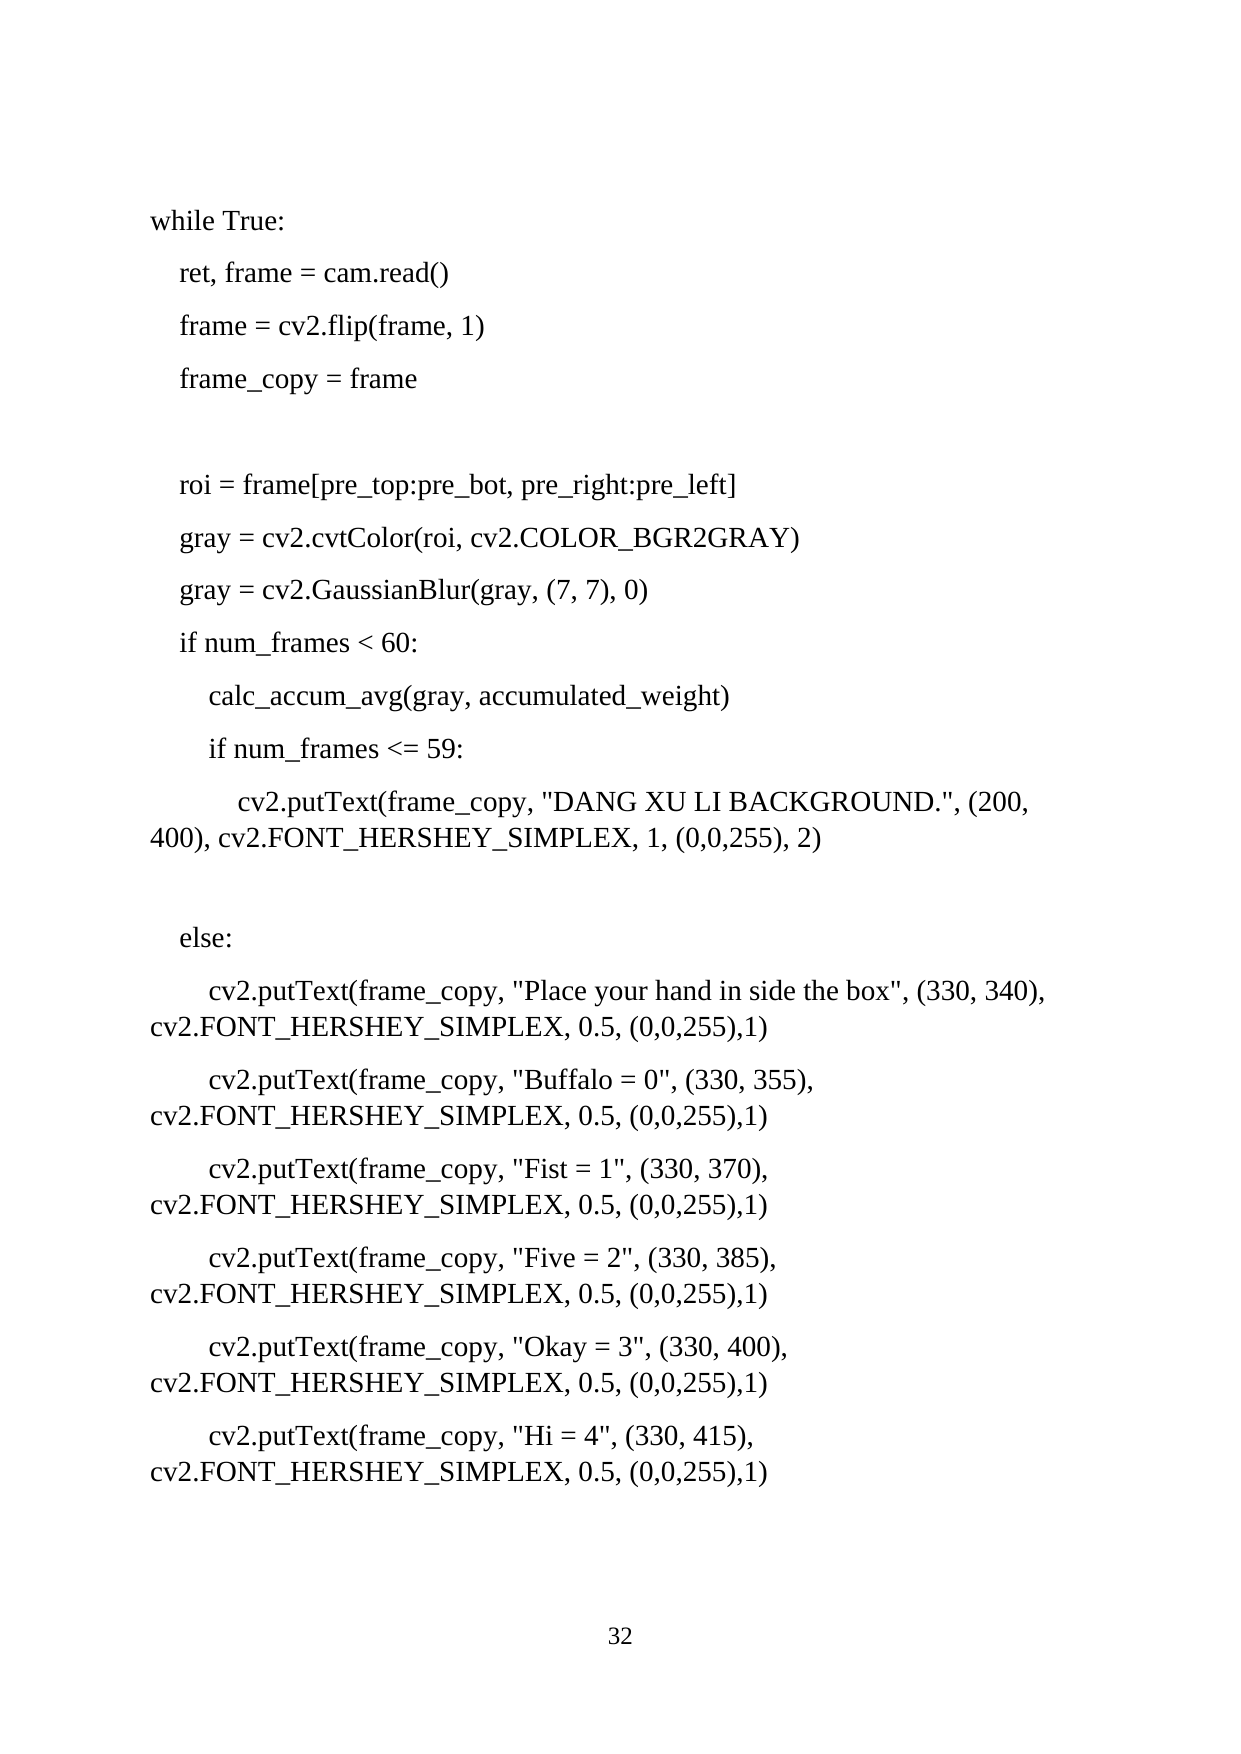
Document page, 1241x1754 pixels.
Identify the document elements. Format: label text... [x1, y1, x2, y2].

text else: [150, 920, 1090, 954]
text cv2.putText(frame_copy, "Buffalo = 0", (330, 355), cv2.FONT_HERSHEY_SIMPLEX, 0.5, (0,0,255),1) [150, 1062, 1090, 1132]
text frame_copy = frame [150, 361, 1090, 395]
text calc_accum_avg(gray, accumulated_weight) [150, 678, 1090, 712]
text ret, frame = cam.read() [150, 256, 1090, 289]
text cv2.putText(frame_copy, "Hi = 4", (330, 415), cv2.FONT_HERSHEY_SIMPLEX, 0.5, (0,0,255),1) [150, 1418, 1090, 1488]
text cv2.putText(frame_copy, "Place your hand in side the box", (330, 340), cv2.FONT_HERSHEY_SIMPLEX, 0.5, (0,0,255),1) [150, 973, 1090, 1043]
text frame = cv2.flip(frame, 1) [150, 308, 1090, 342]
text cv2.putText(frame_copy, "Five = 2", (330, 385), cv2.FONT_HERSHEY_SIMPLEX, 0.5, (0,0,255),1) [150, 1240, 1090, 1310]
text cv2.putText(frame_copy, "Okay = 3", (330, 400), cv2.FONT_HERSHEY_SIMPLEX, 0.5, (0,0,255),1) [150, 1329, 1090, 1399]
text while True: [150, 203, 1090, 236]
text if num_frames < 60: [150, 625, 1090, 659]
text roi = frame[pre_top:pre_bot, pre_right:pre_left] [150, 467, 1090, 500]
text gray = cv2.cvtColor(roi, cv2.COLOR_BGR2GRAY) [150, 520, 1090, 553]
text cv2.putText(frame_copy, "Fist = 1", (330, 370), cv2.FONT_HERSHEY_SIMPLEX, 0.5, (0,0,255),1) [150, 1151, 1090, 1221]
text gray = cv2.GaussianBlur(gray, (7, 7), 0) [150, 572, 1090, 606]
text if num_frames <= 59: [150, 731, 1090, 764]
text cv2.putText(frame_copy, "DANG XU LI BACKGROUND.", (200, 400), cv2.FONT_HERSHEY_SIMPLEX, 1, (0,0,255), 2) [150, 784, 1090, 853]
